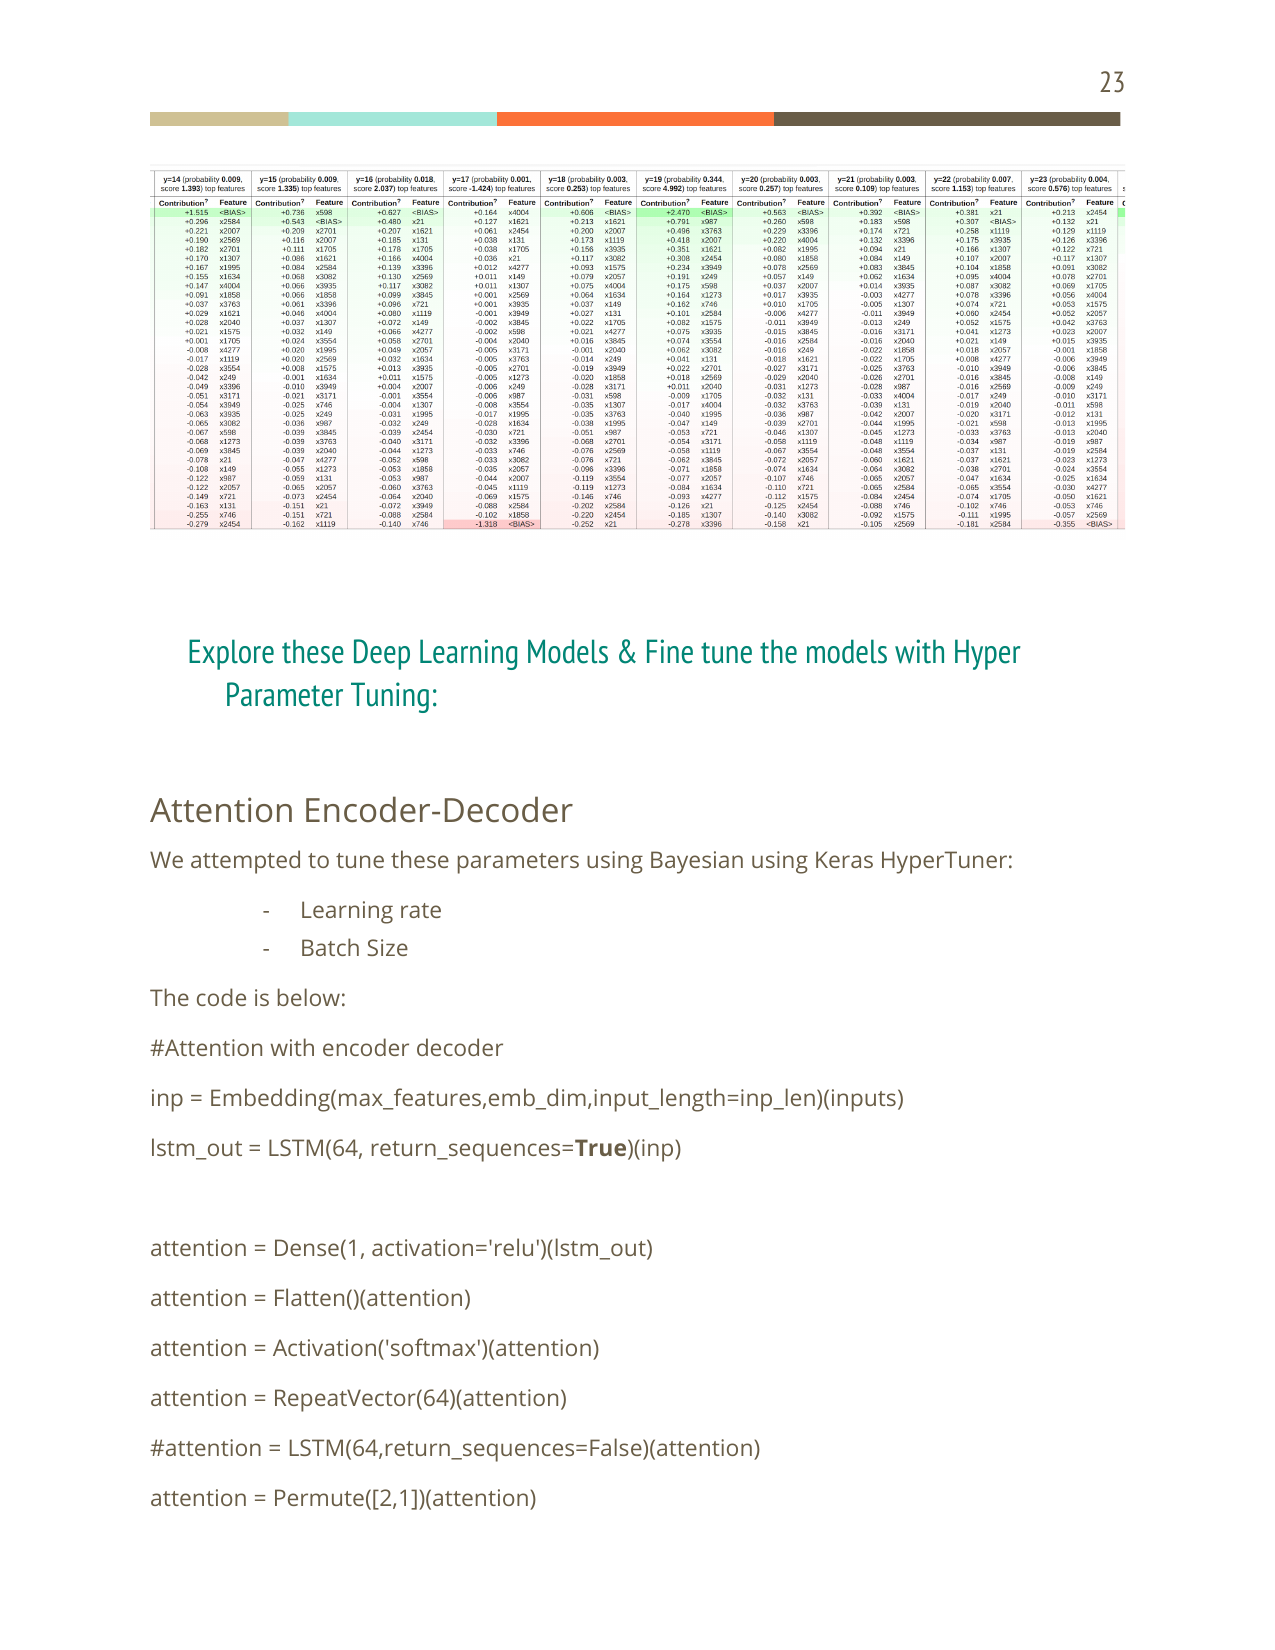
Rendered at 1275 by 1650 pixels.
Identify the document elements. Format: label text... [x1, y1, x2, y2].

text #attention = LSTM(64,return_sequences=False)(attention) [150, 1432, 1125, 1463]
picture [150, 164, 1125, 540]
text lstm_out = LSTM(64, return_sequences=True)(inp) [150, 1132, 1125, 1163]
text attention = Flatten()(attention) [150, 1282, 1125, 1313]
text #Attention with encoder decoder [150, 1032, 1125, 1063]
text We attempted to tune these parameters using Bayesian using Keras HyperTuner: [150, 844, 1125, 876]
list Batch Size [262, 932, 1125, 963]
text The code is below: [150, 982, 1125, 1013]
text inp = Embedding(max_features,emb_dim,input_length=inp_len)(inputs) [150, 1082, 1125, 1113]
list Learning rate [262, 894, 1125, 926]
picture [150, 112, 1121, 126]
text attention = Activation('softmax')(attention) [150, 1332, 1125, 1363]
text attention = RepeatVector(64)(attention) [150, 1382, 1125, 1413]
text attention = Permute([2,1])(attention) [150, 1482, 1125, 1513]
subtitle Explore these Deep Learning Models & Fine tune the models with Hyper Parameter Tuning: [187, 629, 1125, 716]
subtitle Attention Encoder-Decoder [150, 786, 1125, 832]
text attention = Dense(1, activation='relu')(lstm_out) [150, 1232, 1125, 1263]
